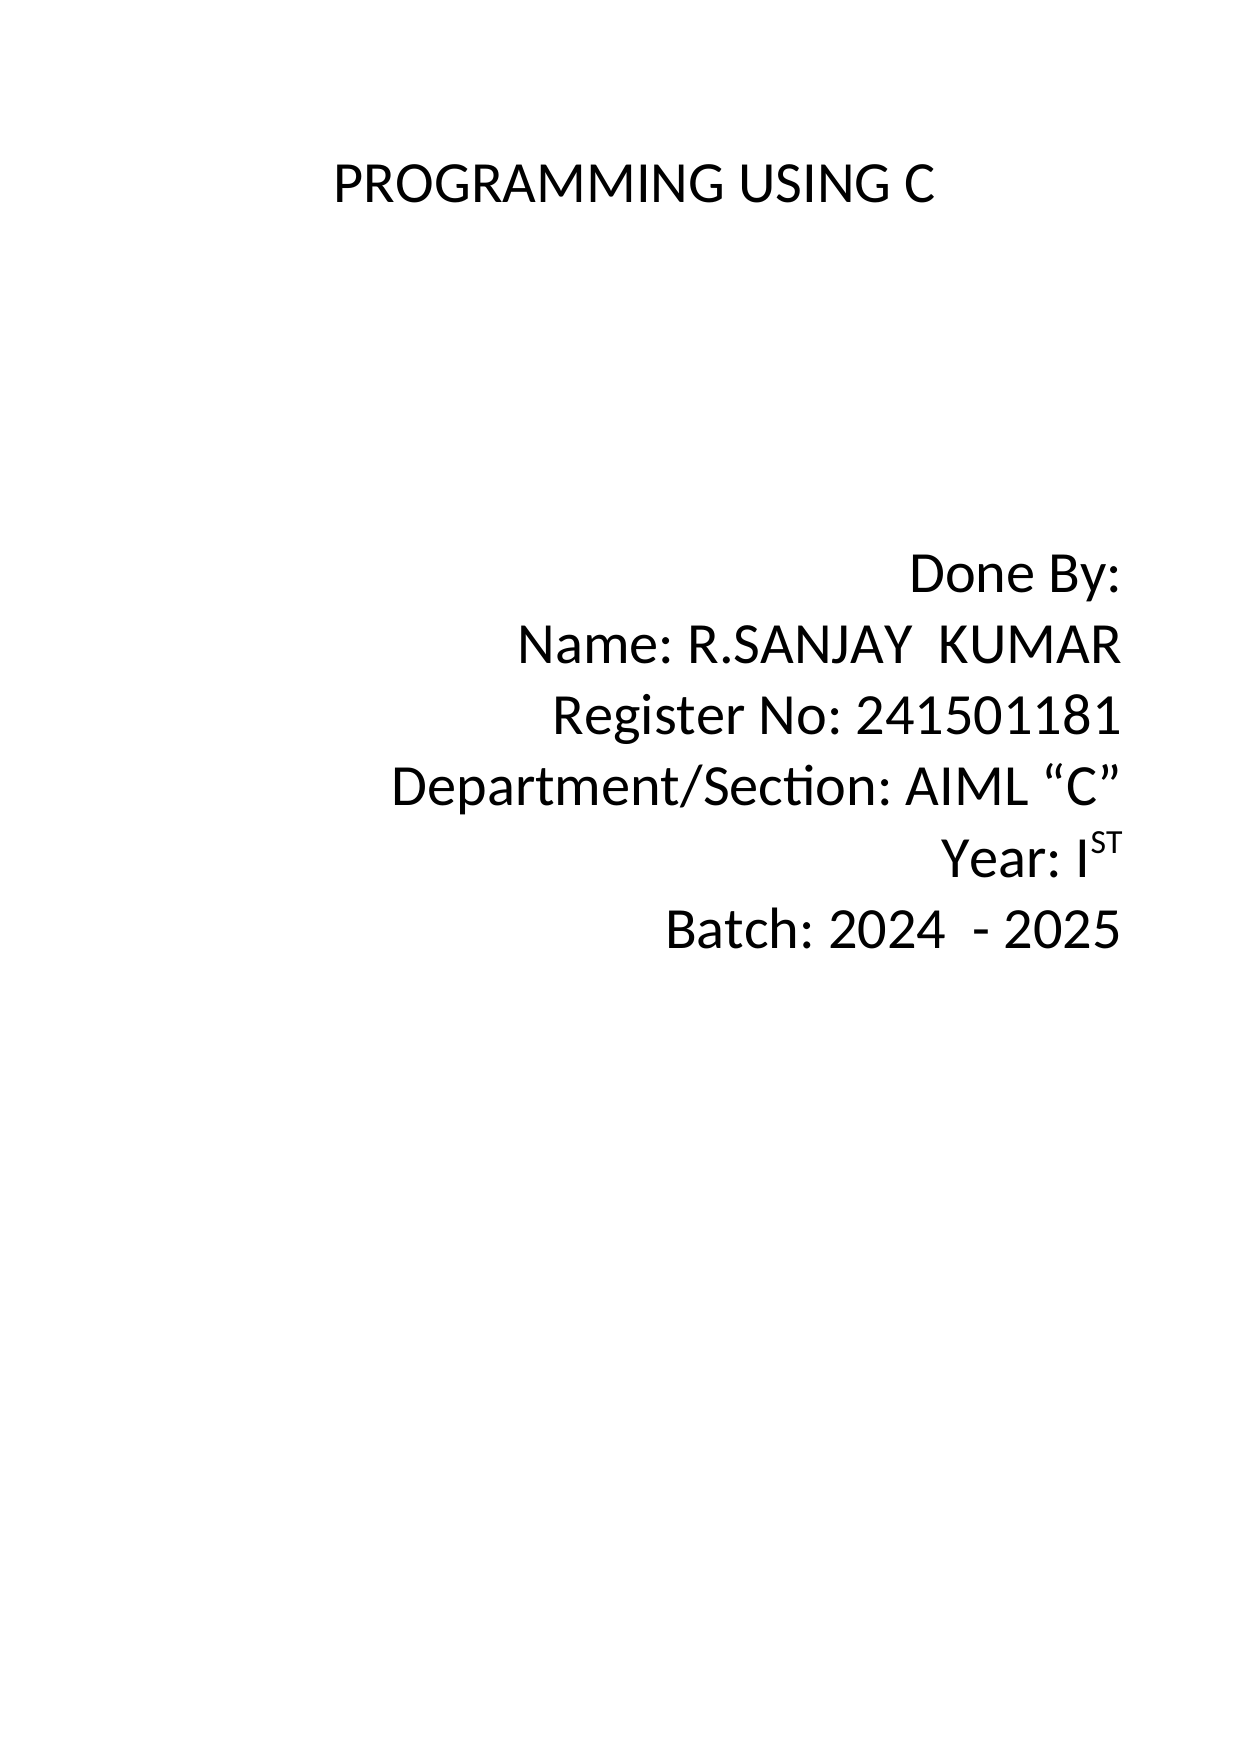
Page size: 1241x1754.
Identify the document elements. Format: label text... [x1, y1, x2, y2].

title Year: IST [148, 820, 1122, 892]
title Done By: [148, 535, 1122, 607]
title Name: R.SANJAY KUMAR Register No: 241501181 [148, 607, 1122, 749]
title Department/Section: AIML “C” [148, 749, 1122, 820]
title PROGRAMMING USING C [148, 146, 1122, 217]
title Batch: 2024 - 2025 [148, 892, 1122, 963]
